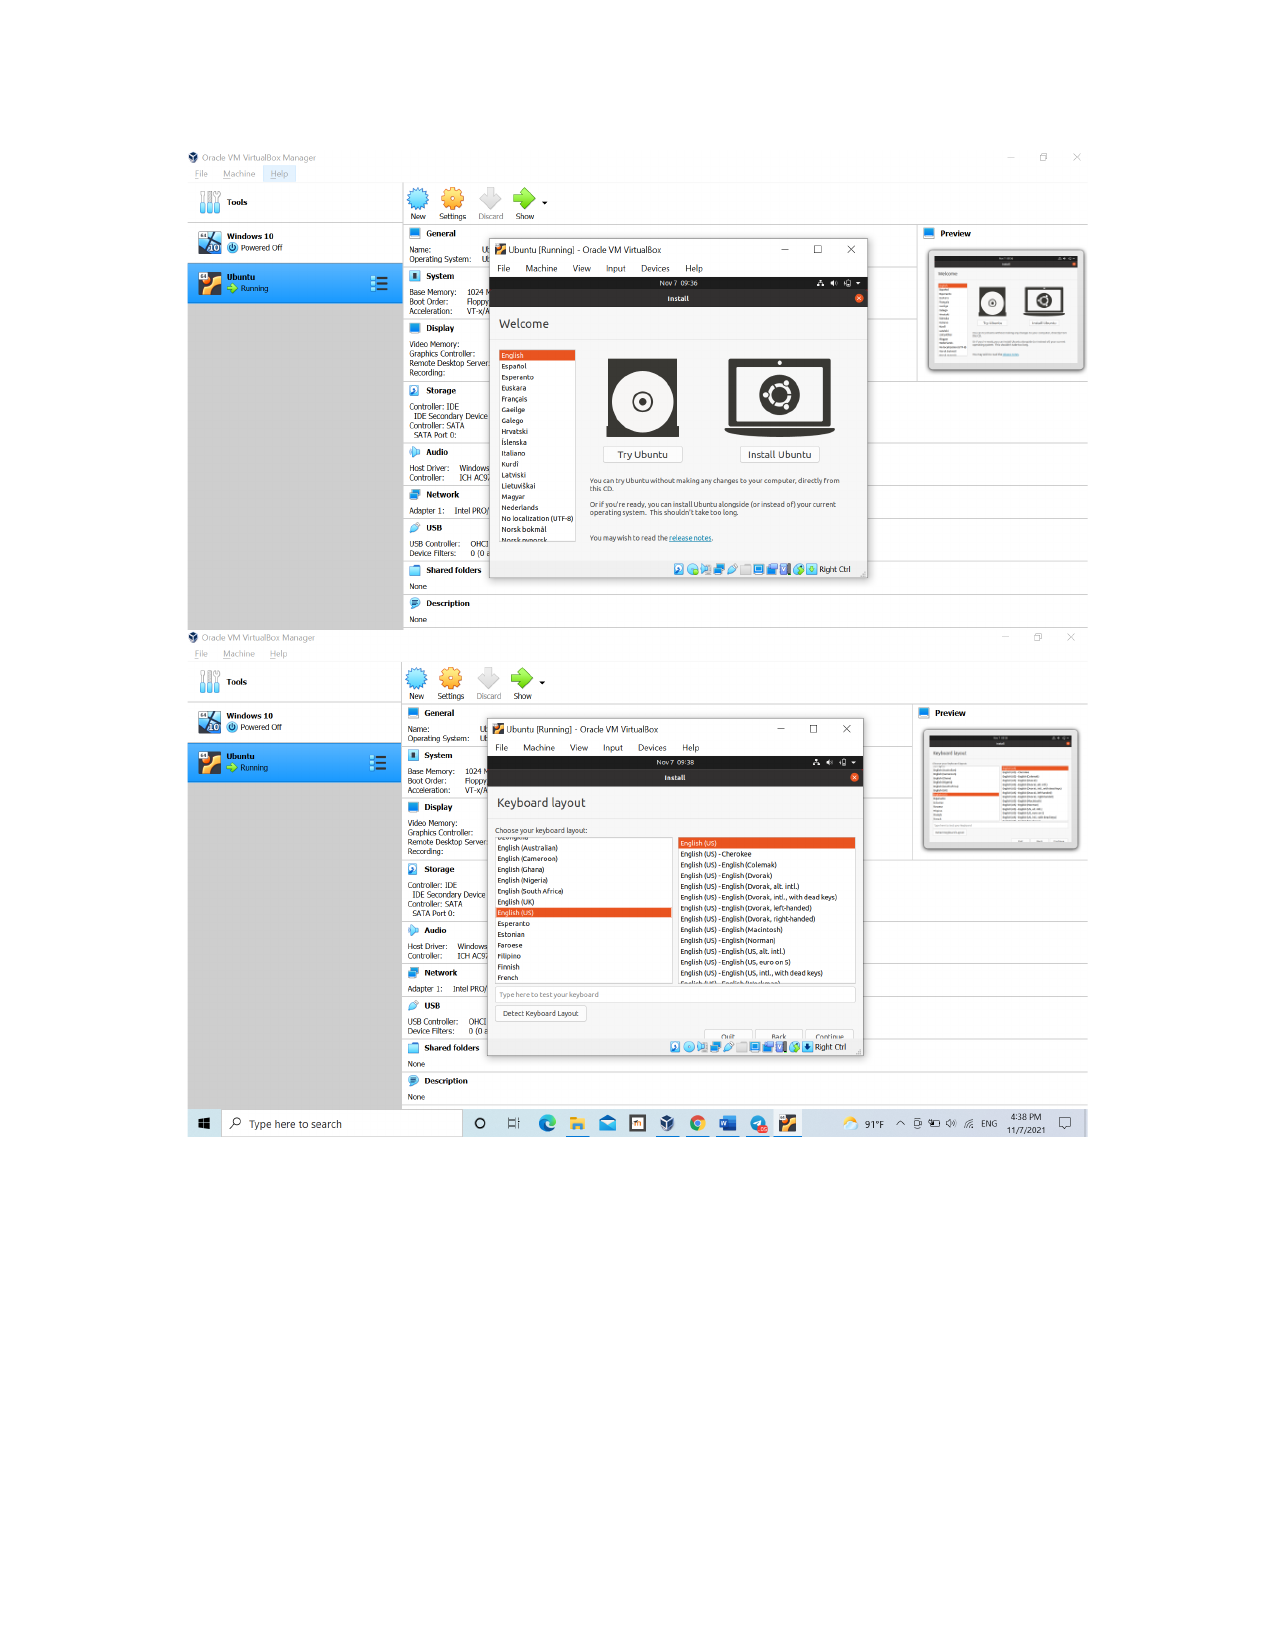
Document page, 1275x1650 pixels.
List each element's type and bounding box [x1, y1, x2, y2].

picture [187, 150, 1088, 1137]
